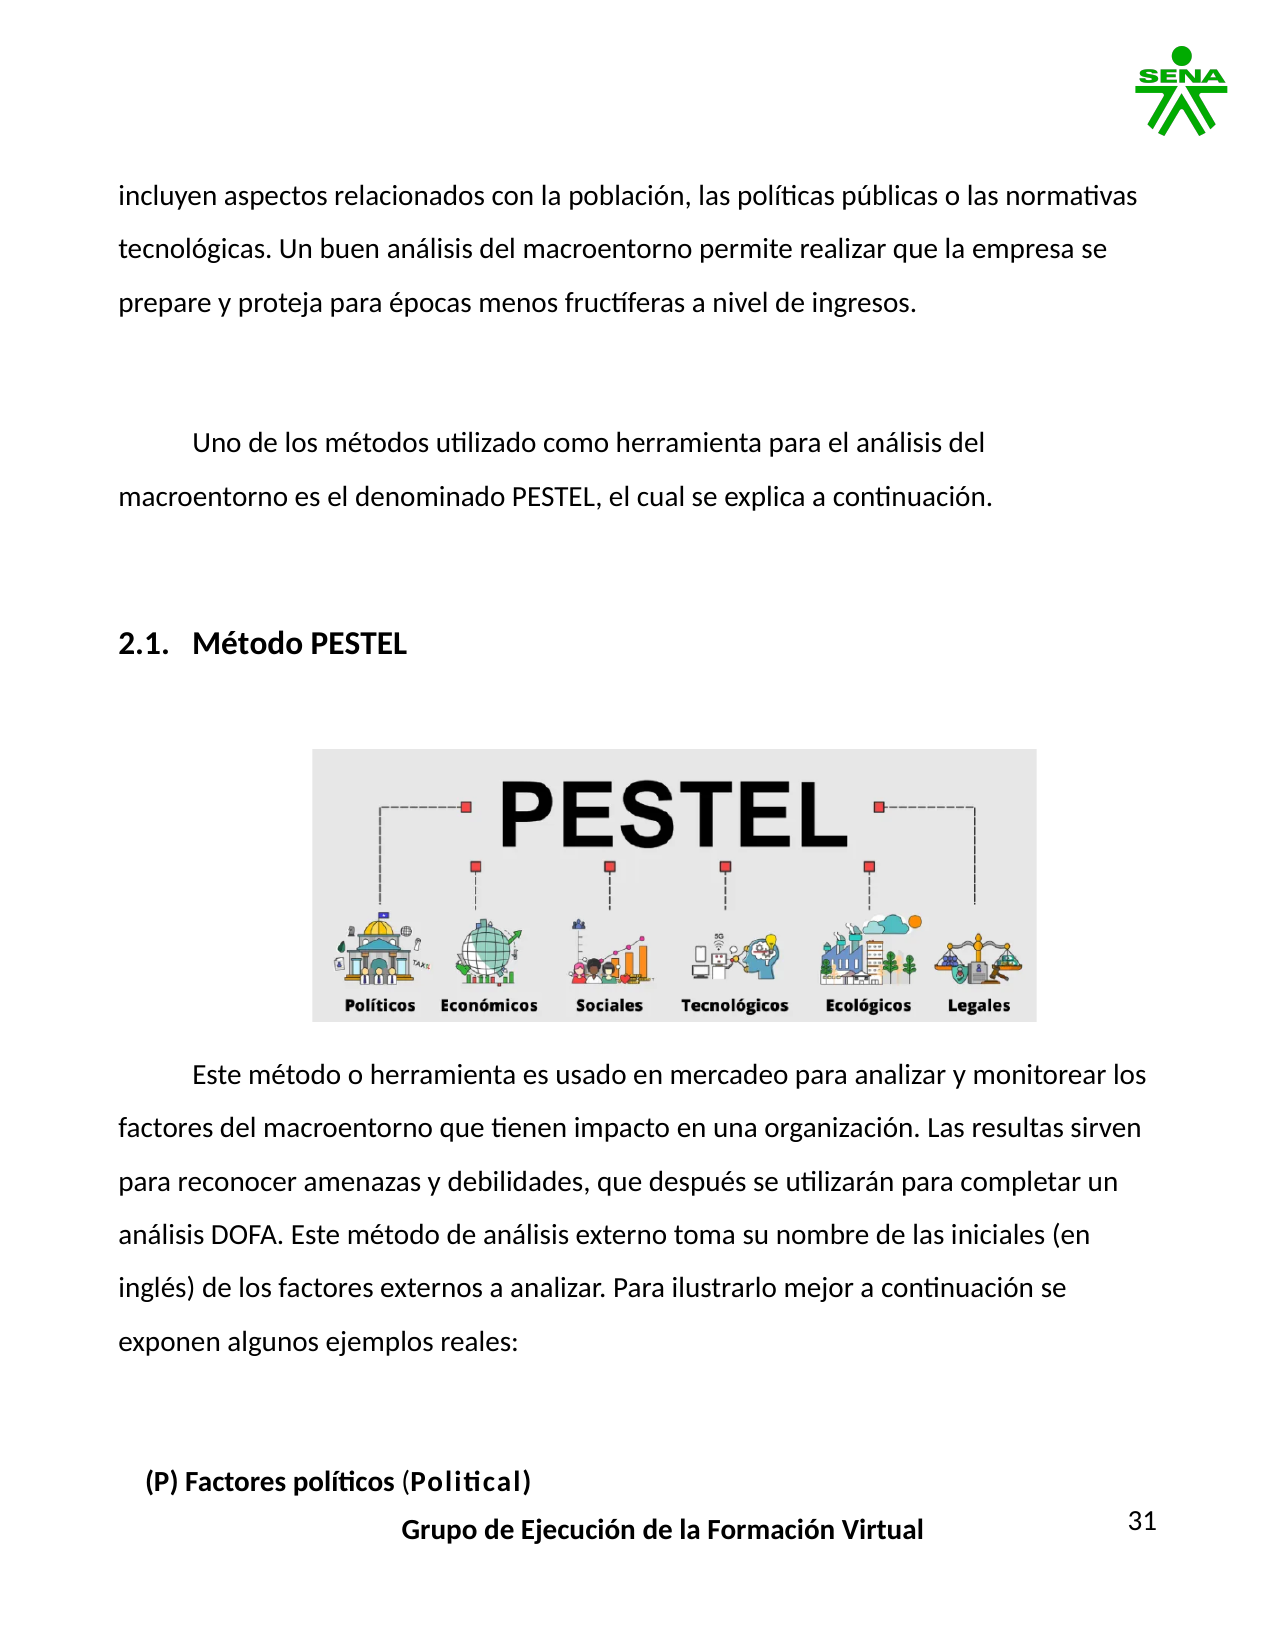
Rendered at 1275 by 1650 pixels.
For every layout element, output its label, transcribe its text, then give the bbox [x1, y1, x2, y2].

text Uno de los métodos utilizado como herramienta para el análisis del macroentorno es el denominado PESTEL, el cual se explica a continuación. [118, 424, 1157, 513]
text Este método o herramienta es usado en mercadeo para analizar y monitorear los factores del macroentorno que tienen impacto en una organización. Las resultas sirven para reconocer amenazas y debilidades, que después se utilizarán para completar un análisis DOFA. Este método de análisis externo toma su nombre de las iniciales (en inglés) de los factores externos a analizar. Para ilustrarlo mejor a continuación se exponen algunos ejemplos reales: [118, 1056, 1157, 1358]
text (P) Factores políticos (Political) [71, 1463, 1157, 1499]
subtitle Método PESTEL [118, 622, 1157, 663]
picture [1135, 46, 1228, 136]
picture [312, 749, 1037, 1022]
